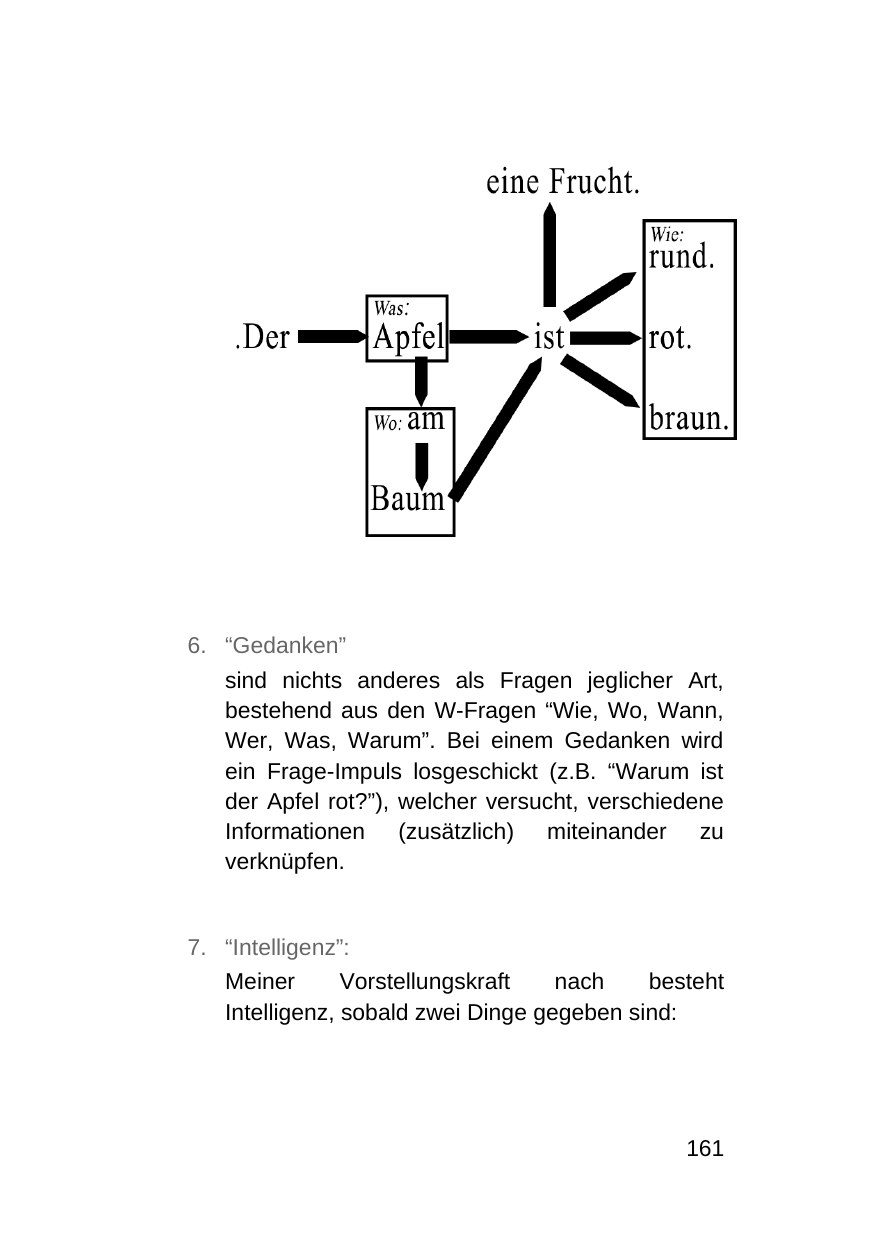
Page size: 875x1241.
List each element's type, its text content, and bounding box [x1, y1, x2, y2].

text sind nichts anderes als Fragen jeglicher Art, bestehend aus den W-Fragen “Wie, Wo, Wann, Wer, Was, Warum”. Bei einem Gedanken wird ein Frage-Impuls losgeschickt (z.B. “Warum ist der Apfel rot?”), welcher versucht, verschiedene Informationen (zusätzlich) miteinander zu verknüpfen. [225, 667, 724, 874]
picture [150, 150, 874, 604]
subtitle “Gedanken” [187, 632, 724, 659]
subtitle “Intelligenz”: [187, 934, 724, 960]
text Meiner Vorstellungskraft nach besteht Intelligenz, sobald zwei Dinge gegeben sind: [225, 968, 724, 1025]
